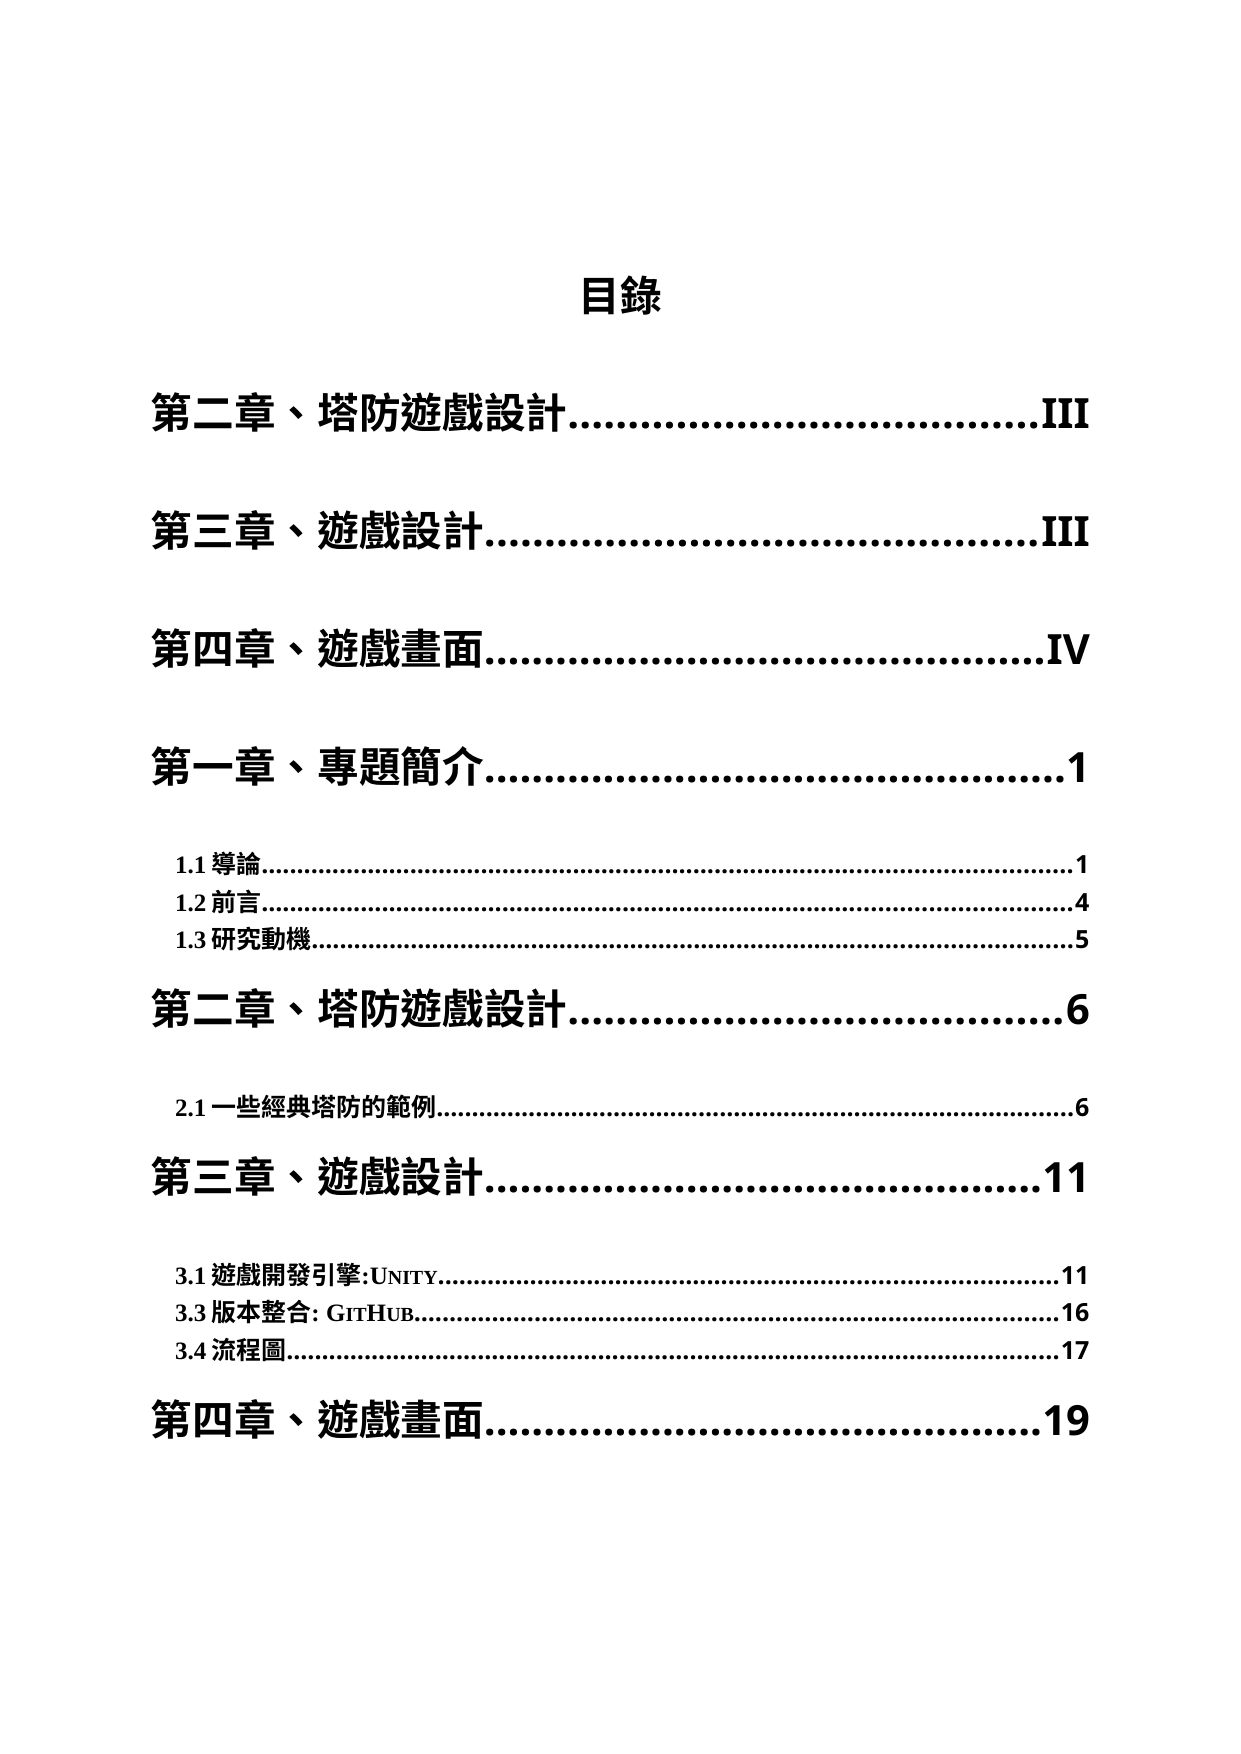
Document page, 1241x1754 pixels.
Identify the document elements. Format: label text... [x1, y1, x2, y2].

text 第四章、遊戲畫面 IV [150, 609, 1090, 684]
text 第二章、塔防遊戲設計 III [150, 373, 1090, 448]
text 1.2前言 4 [175, 882, 1090, 919]
text 第一章、專題簡介 1 [150, 727, 1090, 802]
text 第三章、遊戲設計 III [150, 491, 1090, 566]
text 第三章、遊戲設計 11 [150, 1137, 1090, 1212]
text 3.3版本整合: GitHub 16 [175, 1292, 1090, 1330]
text 3.4流程圖 17 [175, 1330, 1090, 1367]
text 1.3研究動機 5 [175, 919, 1090, 957]
text 第四章、遊戲畫面 19 [150, 1380, 1090, 1455]
text 3.1遊戲開發引擎:Unity 11 [175, 1255, 1090, 1292]
text 1.1導論 1 [175, 844, 1090, 882]
text 第二章、塔防遊戲設計 6 [150, 969, 1090, 1044]
text 2.1一些經典塔防的範例 6 [175, 1087, 1090, 1124]
text 目錄 [150, 256, 1090, 331]
